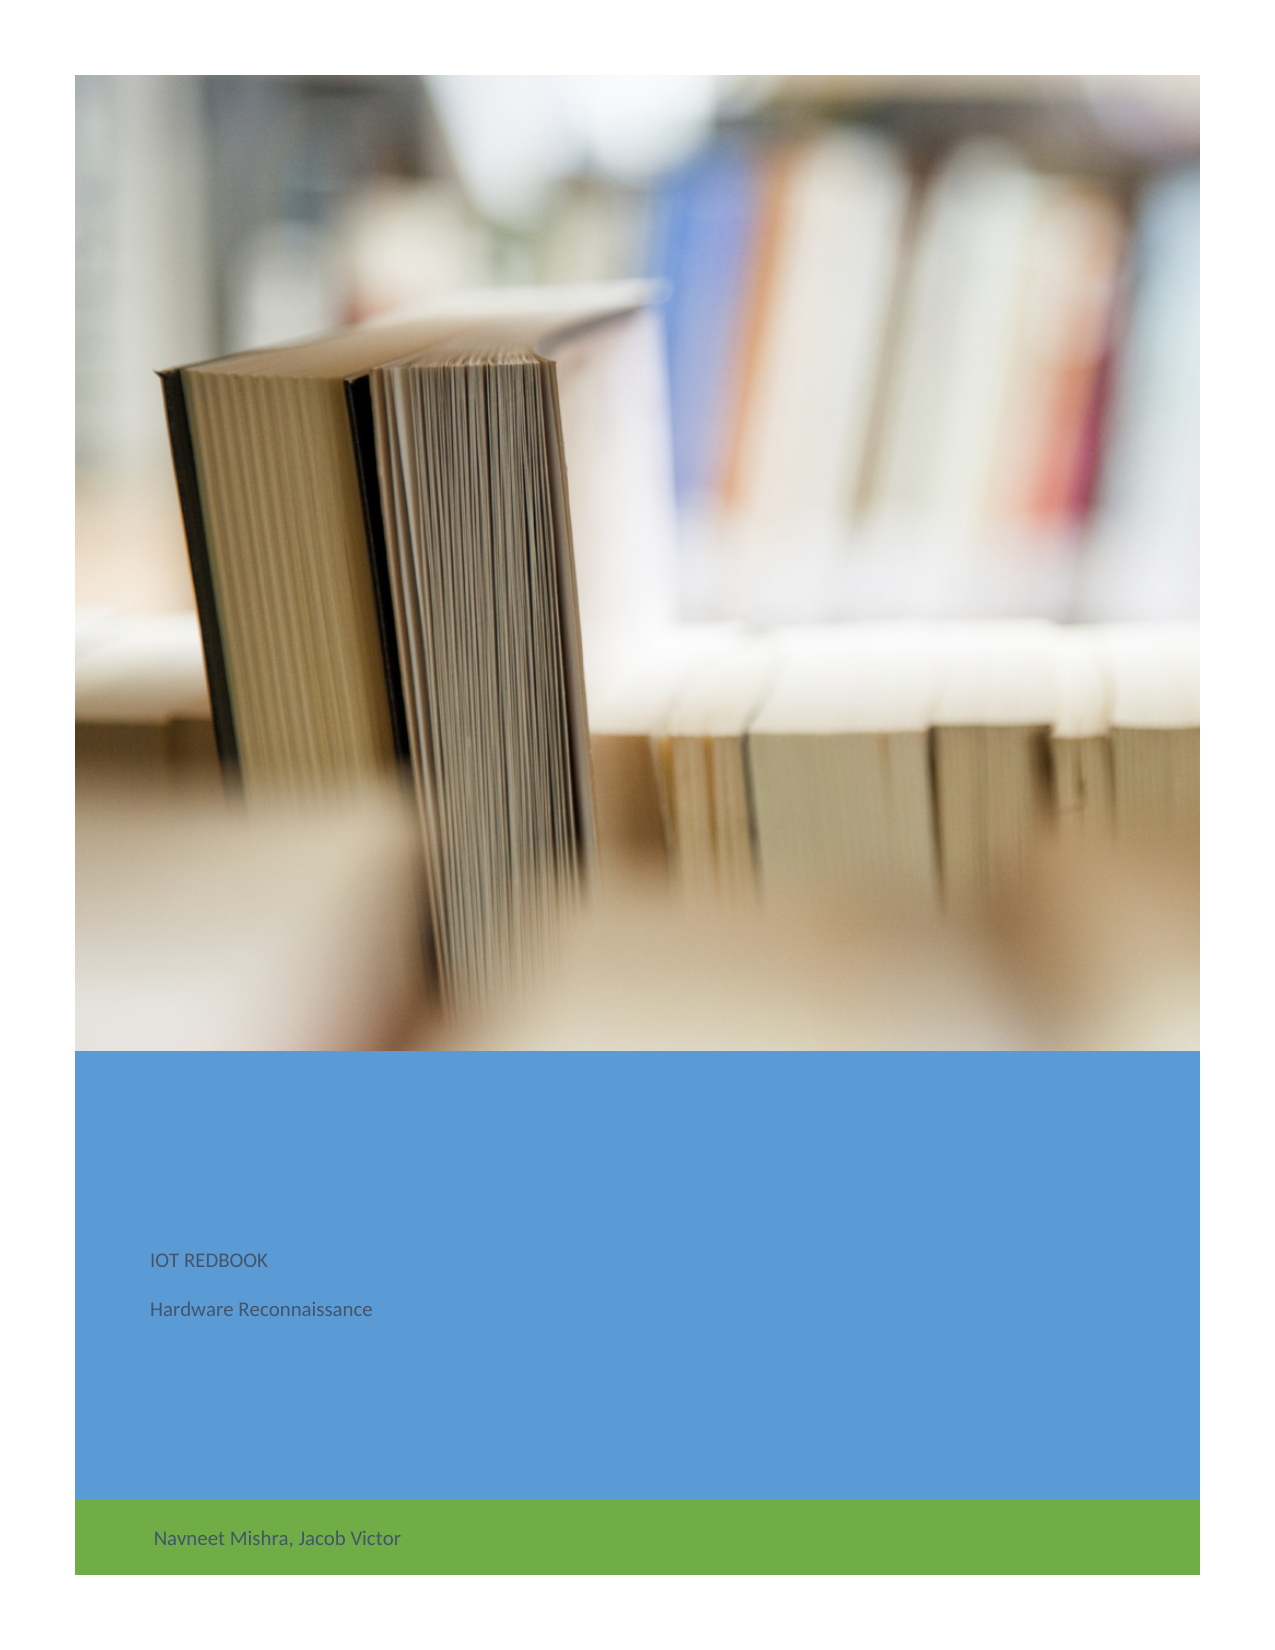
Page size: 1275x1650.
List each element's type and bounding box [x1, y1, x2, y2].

picture [75, 75, 1200, 1051]
